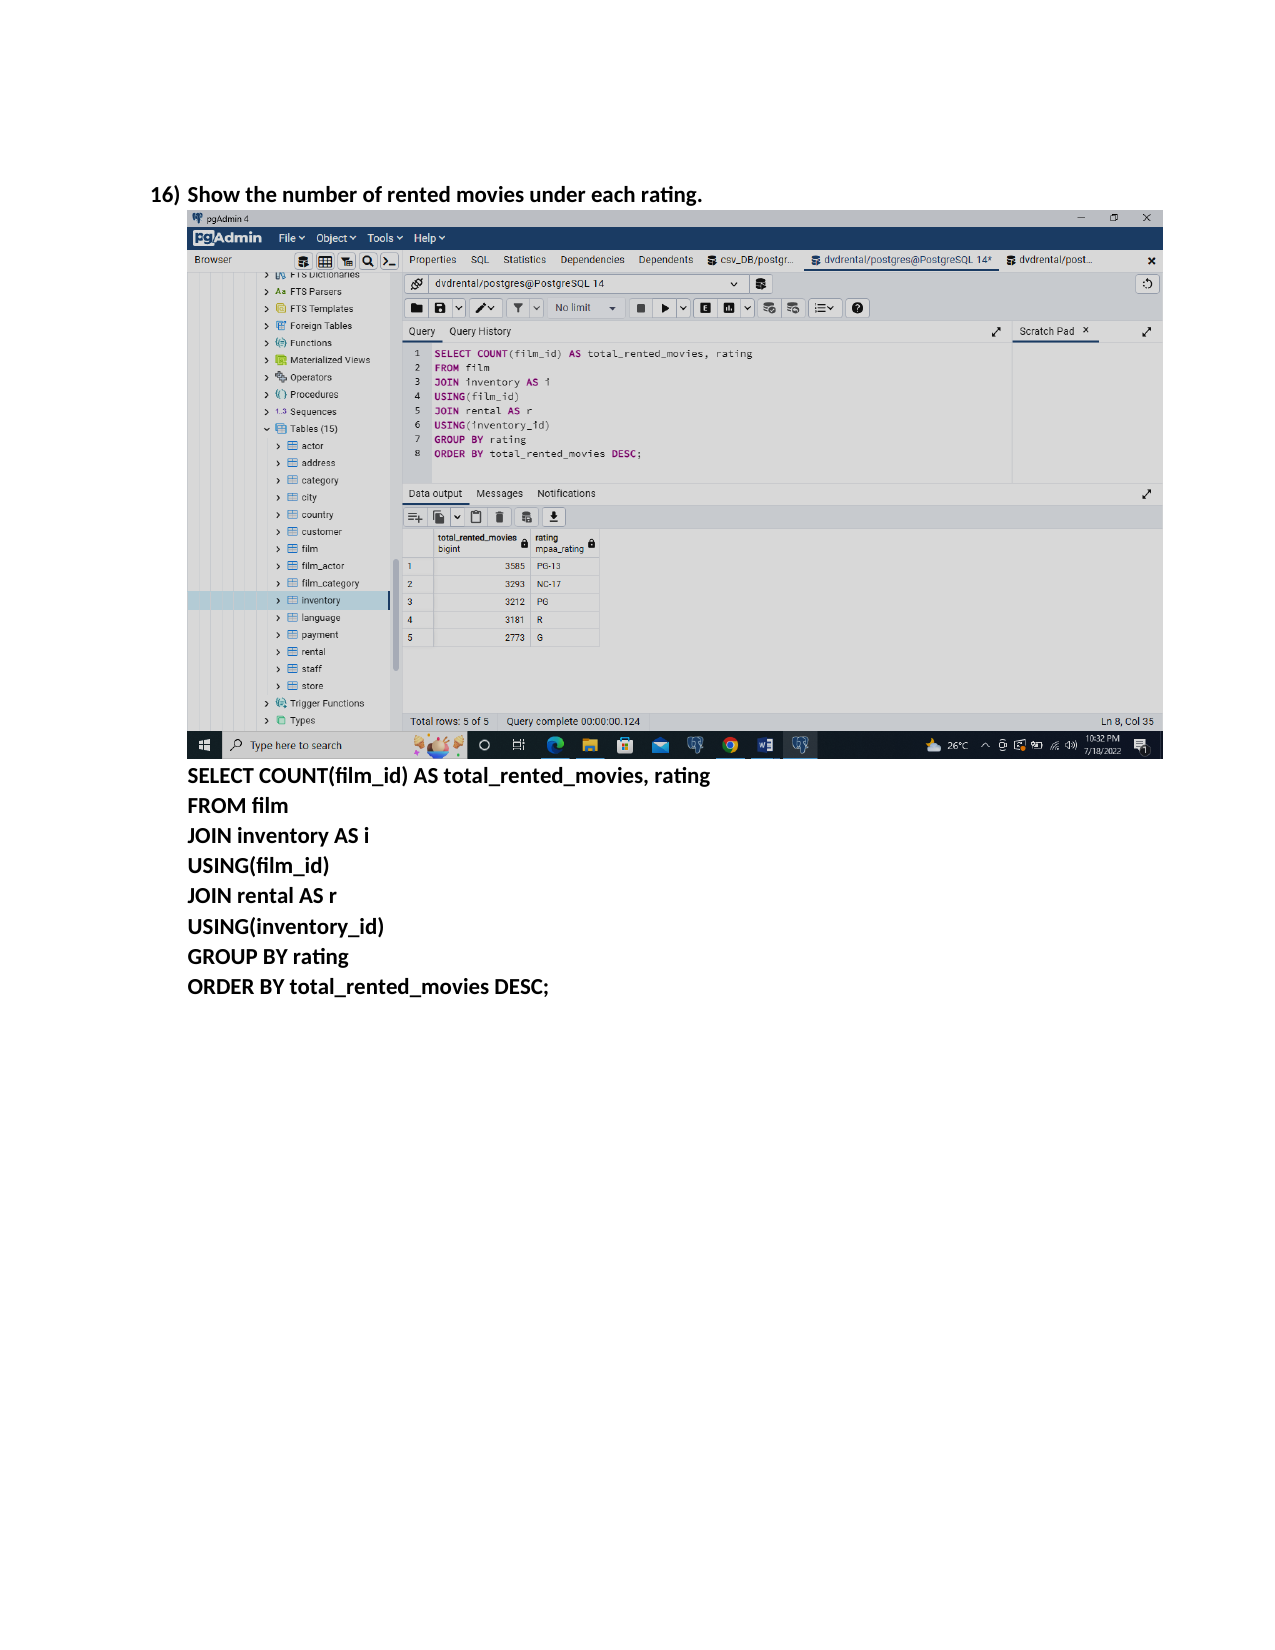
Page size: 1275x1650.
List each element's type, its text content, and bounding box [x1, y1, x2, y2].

list FROM film [187, 791, 1125, 819]
list ORDER BY total_rented_movies DESC; [187, 972, 1125, 1000]
picture [187, 210, 1163, 759]
list JOIN inventory AS i [187, 821, 1125, 849]
list JOIN rental AS r [187, 882, 1125, 910]
list USING(inventory_id) [187, 912, 1125, 940]
list Show the number of rented movies under each rating. [150, 180, 1125, 208]
list GROUP BY rating [187, 942, 1125, 970]
list USING(film_id) [187, 851, 1125, 879]
list SELECT COUNT(film_id) AS total_rented_movies, rating [187, 761, 1125, 789]
